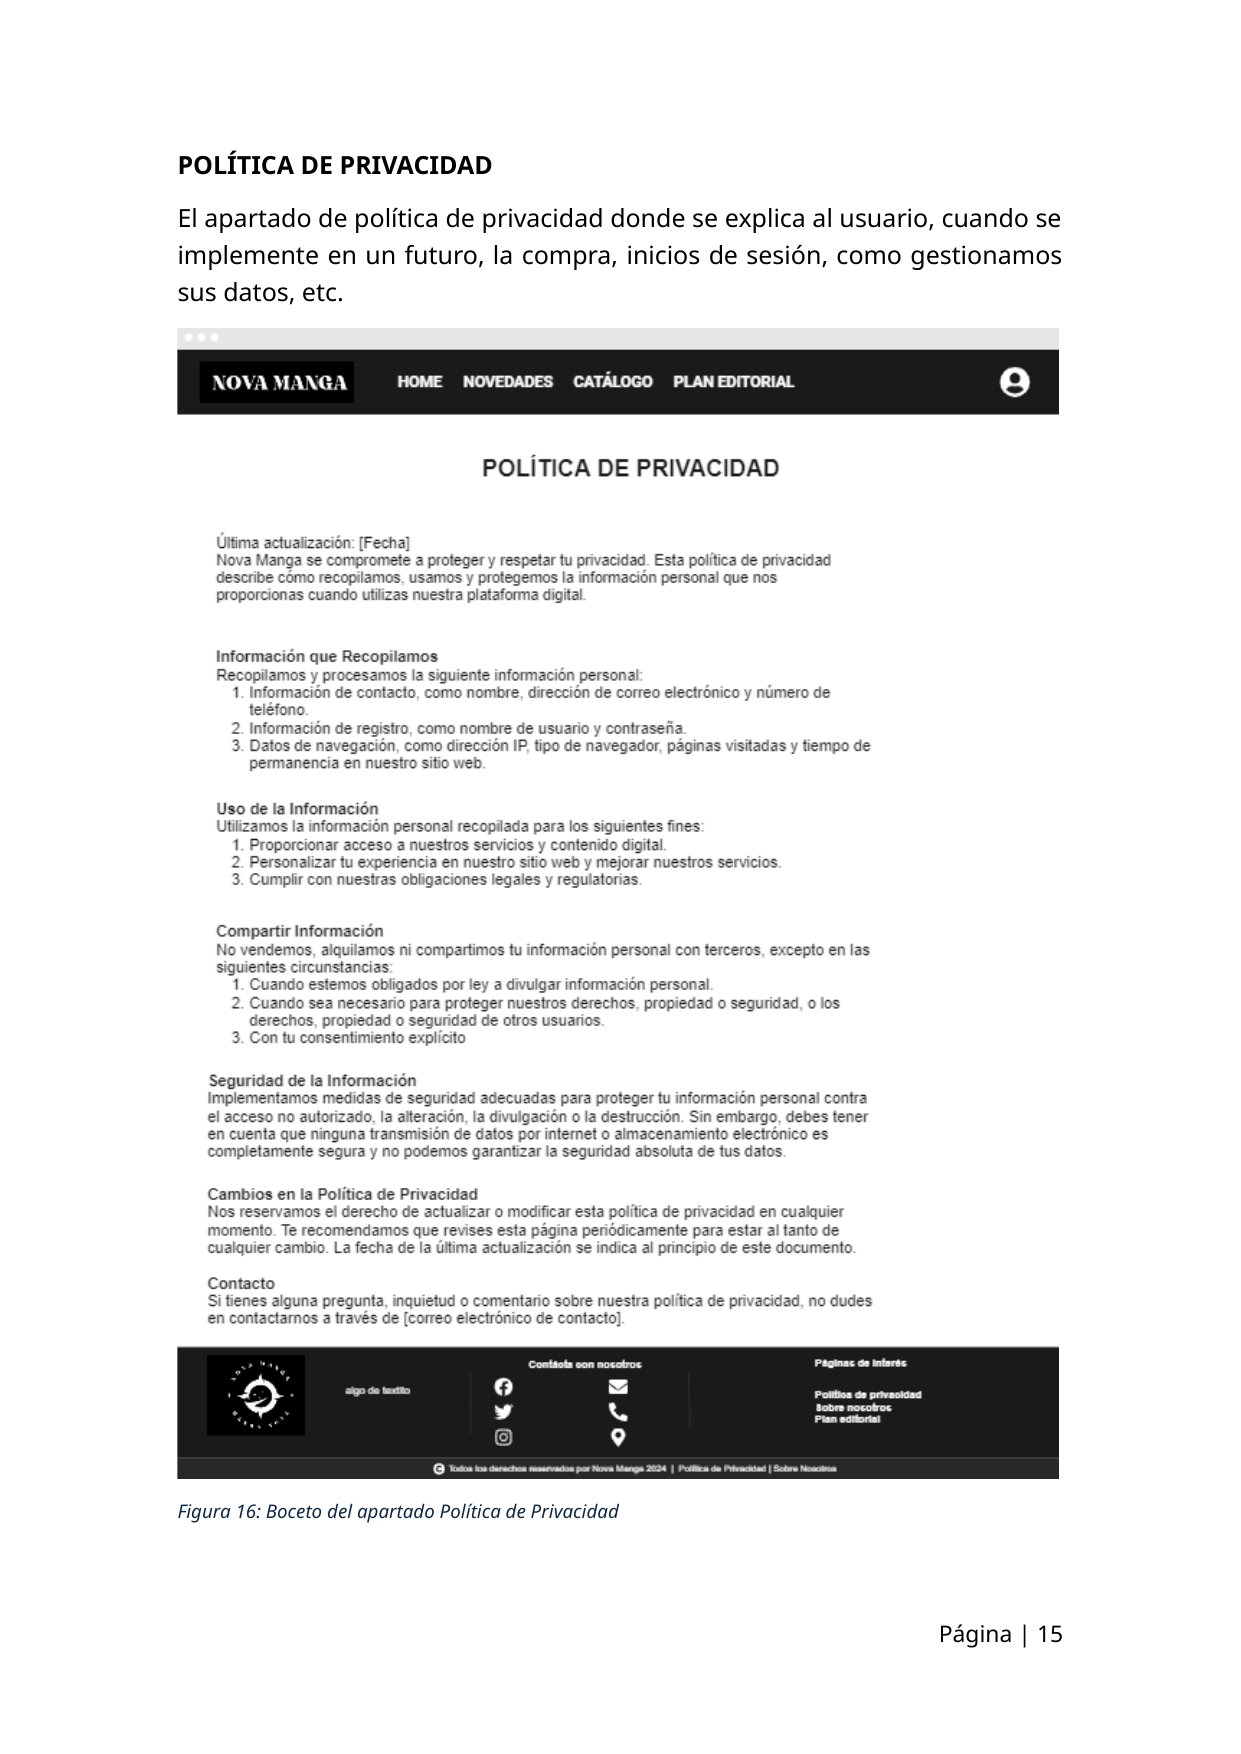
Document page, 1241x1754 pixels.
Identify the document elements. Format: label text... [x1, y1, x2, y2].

picture [177, 328, 1059, 1479]
text Figura 16: Boceto del apartado Política de Privacidad [177, 1498, 1063, 1523]
text POLÍTICA DE PRIVACIDAD [177, 148, 1063, 182]
text El apartado de política de privacidad donde se explica al usuario, cuando se implemente en un futuro, la compra, inicios de sesión, como gestionamos sus datos, etc. [177, 201, 1063, 309]
